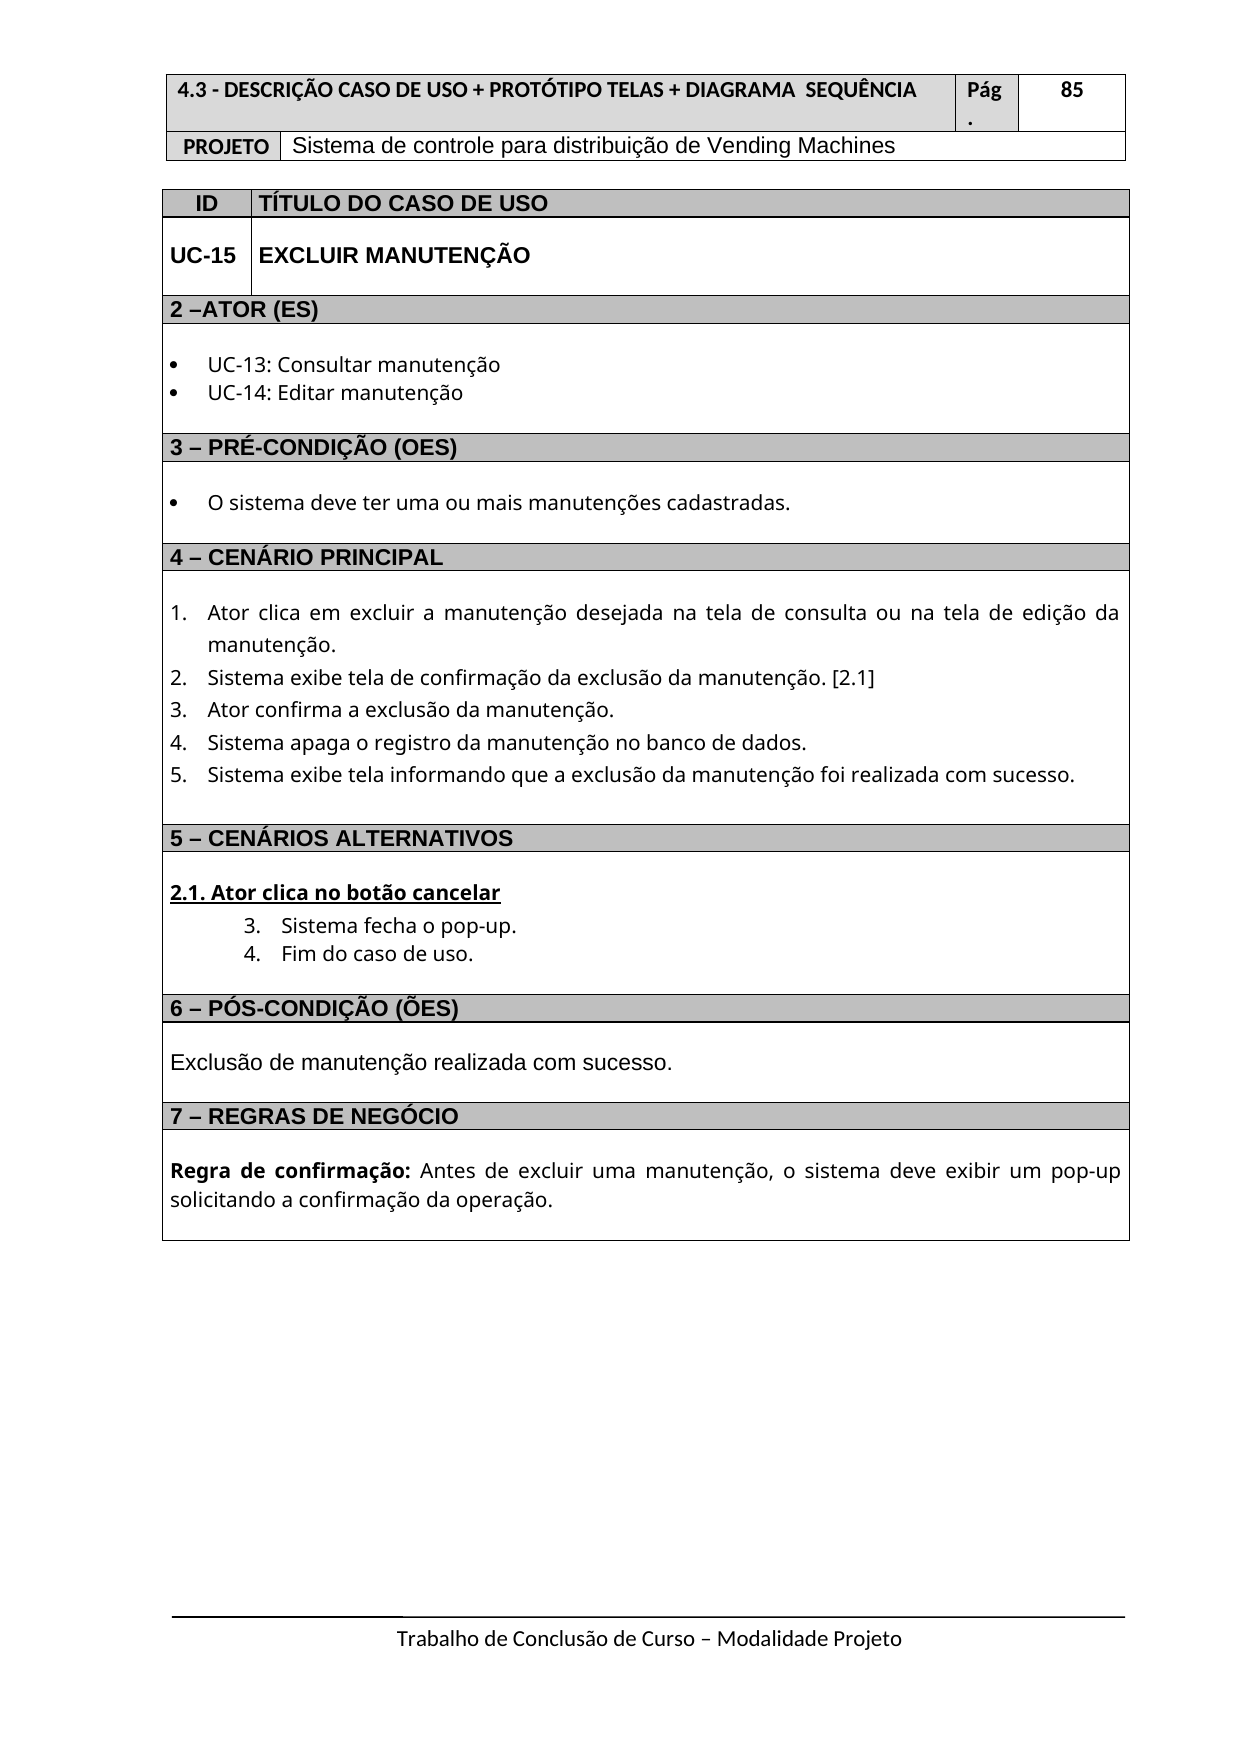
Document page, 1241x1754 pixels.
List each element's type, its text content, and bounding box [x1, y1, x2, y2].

table_header ID [163, 190, 251, 216]
table_cell UC-13: Consultar manutenção UC-14: Editar manutenção [163, 324, 1129, 433]
table_cell O sistema deve ter uma ou mais manutenções cadastradas. [163, 462, 1129, 543]
table_header TÍTULO DO CASO DE USO [252, 190, 1129, 216]
table_cell 6 – PÓS-CONDIÇÃO (ÕES) [163, 995, 1129, 1021]
table_cell 5 – CENÁRIOS ALTERNATIVOS [163, 825, 1129, 851]
table_cell 3 – PRÉ-CONDIÇÃO (OES) [163, 434, 1129, 461]
table_cell 2.1. Ator clica no botão cancelar Sistema fecha o pop-up. Fim do caso de uso. [163, 852, 1129, 994]
table_cell 7 – REGRAS DE NEGÓCIO [163, 1103, 1129, 1129]
table_cell 2 –ATOR (ES) [163, 296, 1129, 323]
table_cell EXCLUIR MANUTENÇÃO [252, 218, 1129, 295]
table_cell UC-15 [163, 218, 251, 295]
table_cell Ator clica em excluir a manutenção desejada na tela de consulta ou na tela de edição da manutenção. Sistema exibe tela de confirmação da exclusão da manutenção. [2.1] Ator confirma a exclusão da manutenção. Sistema apaga o registro da manutenção no banco de dados. Sistema exibe tela informando que a exclusão da manutenção foi realizada com sucesso. [163, 571, 1129, 823]
table_cell 4 – CENÁRIO PRINCIPAL [163, 544, 1129, 570]
table_cell Regra de confirmação: Antes de excluir uma manutenção, o sistema deve exibir um pop-up solicitando a confirmação da operação. [163, 1130, 1129, 1239]
table_cell Exclusão de manutenção realizada com sucesso. [163, 1023, 1129, 1102]
